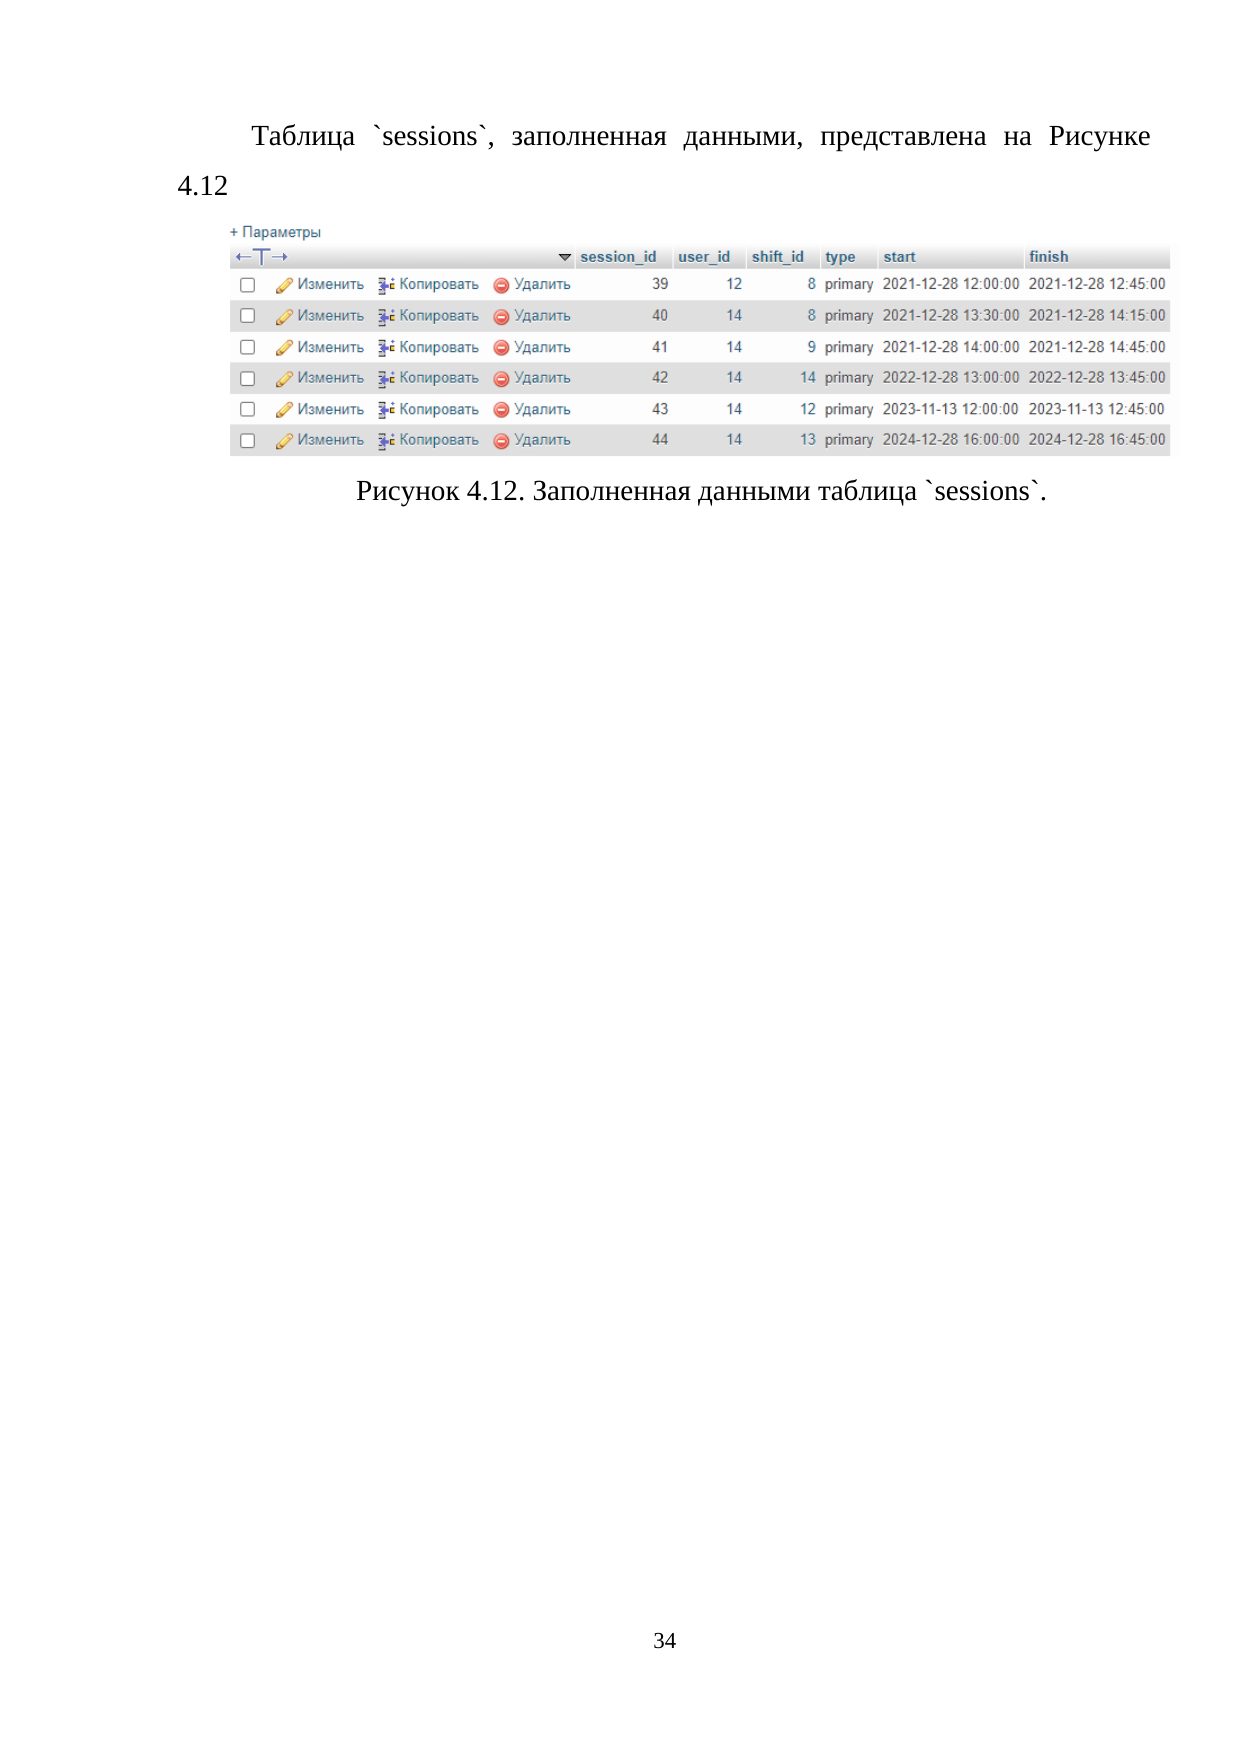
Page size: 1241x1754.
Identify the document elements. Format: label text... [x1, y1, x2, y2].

picture [229, 218, 1204, 473]
text Таблица `sessions`, заполненная данными, представлена на Рисунке 4.12 [177, 118, 1152, 202]
text Рисунок 4.12. Заполненная данными таблица `sessions`. [177, 473, 1152, 507]
